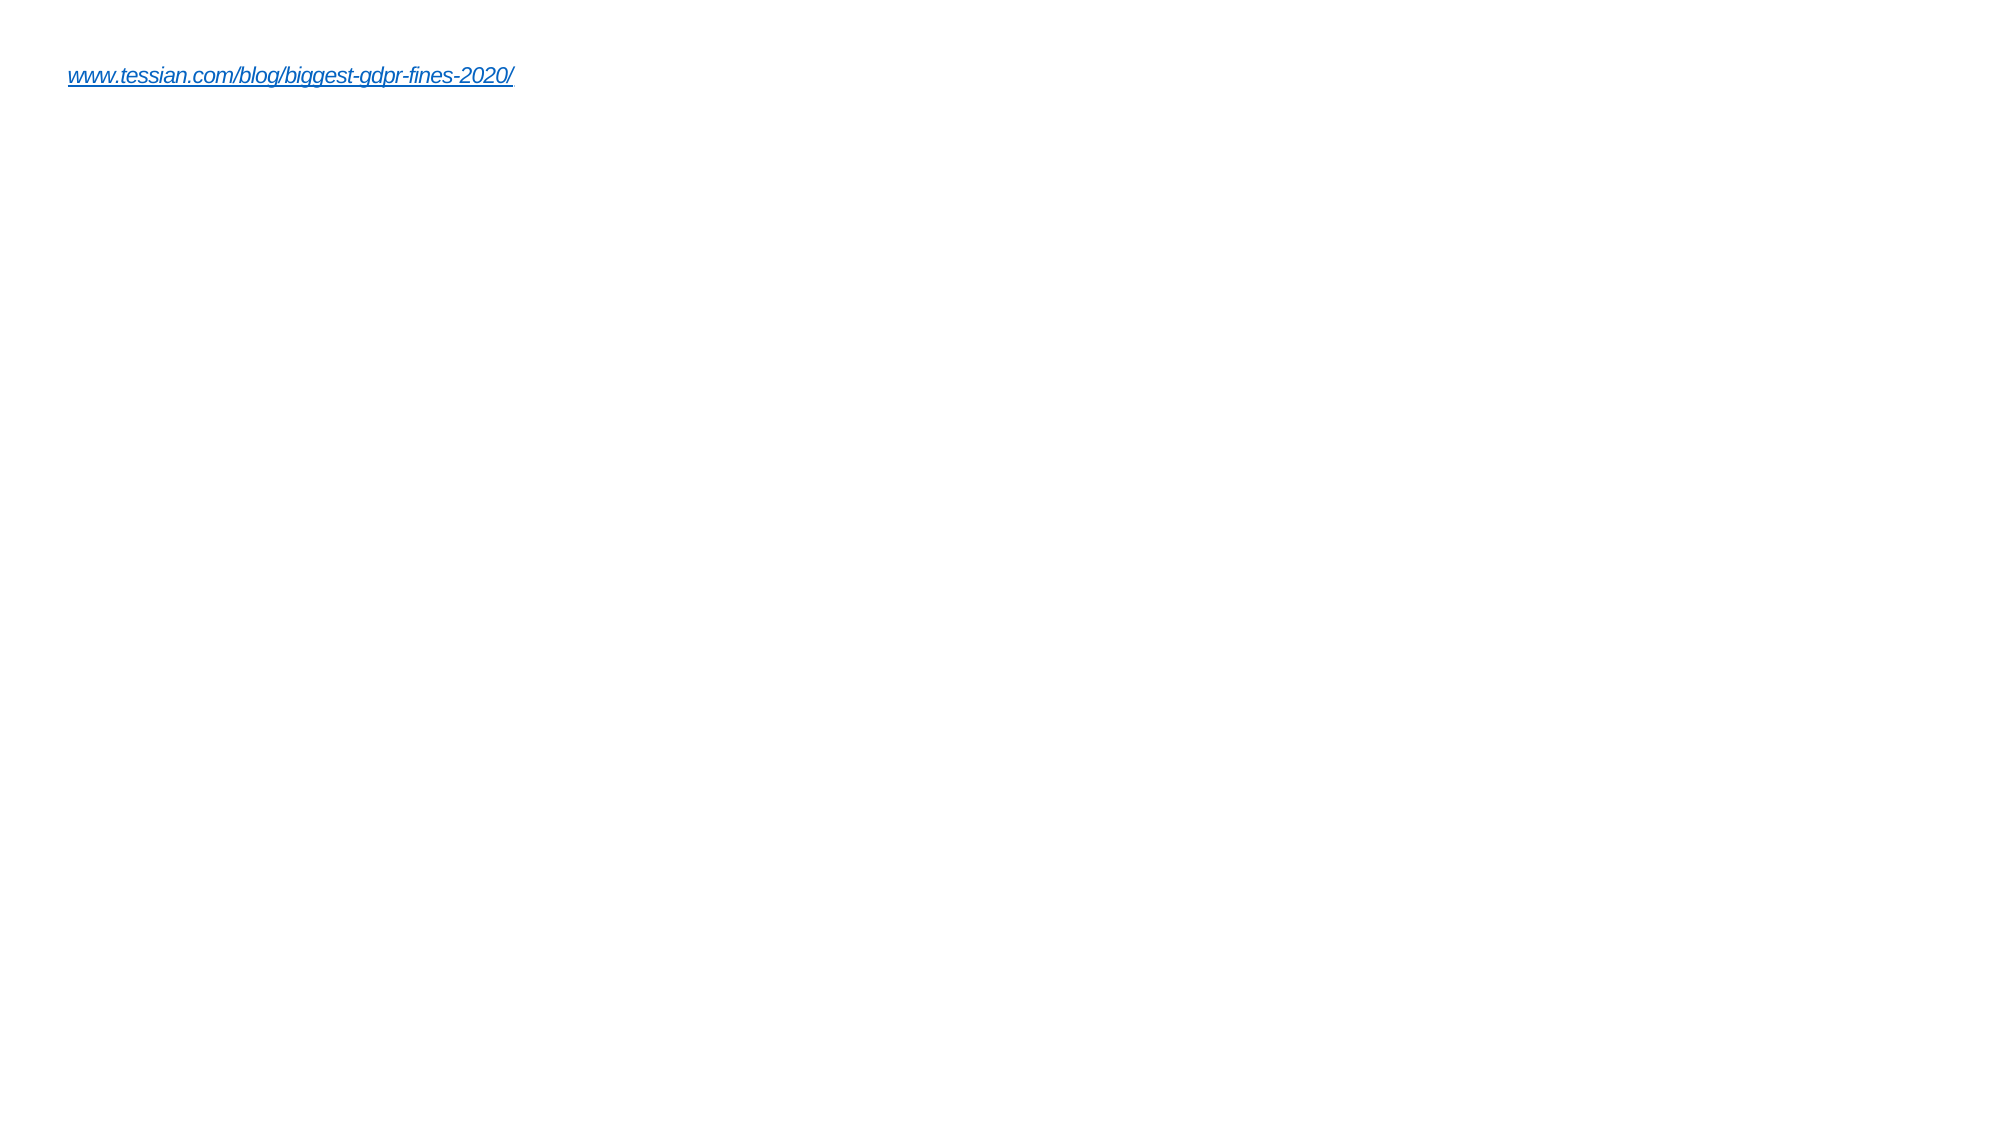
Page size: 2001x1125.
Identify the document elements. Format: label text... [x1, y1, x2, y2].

text www.tessian.com/blog/biggest-gdpr-fines-2020/ [67, 62, 2000, 88]
